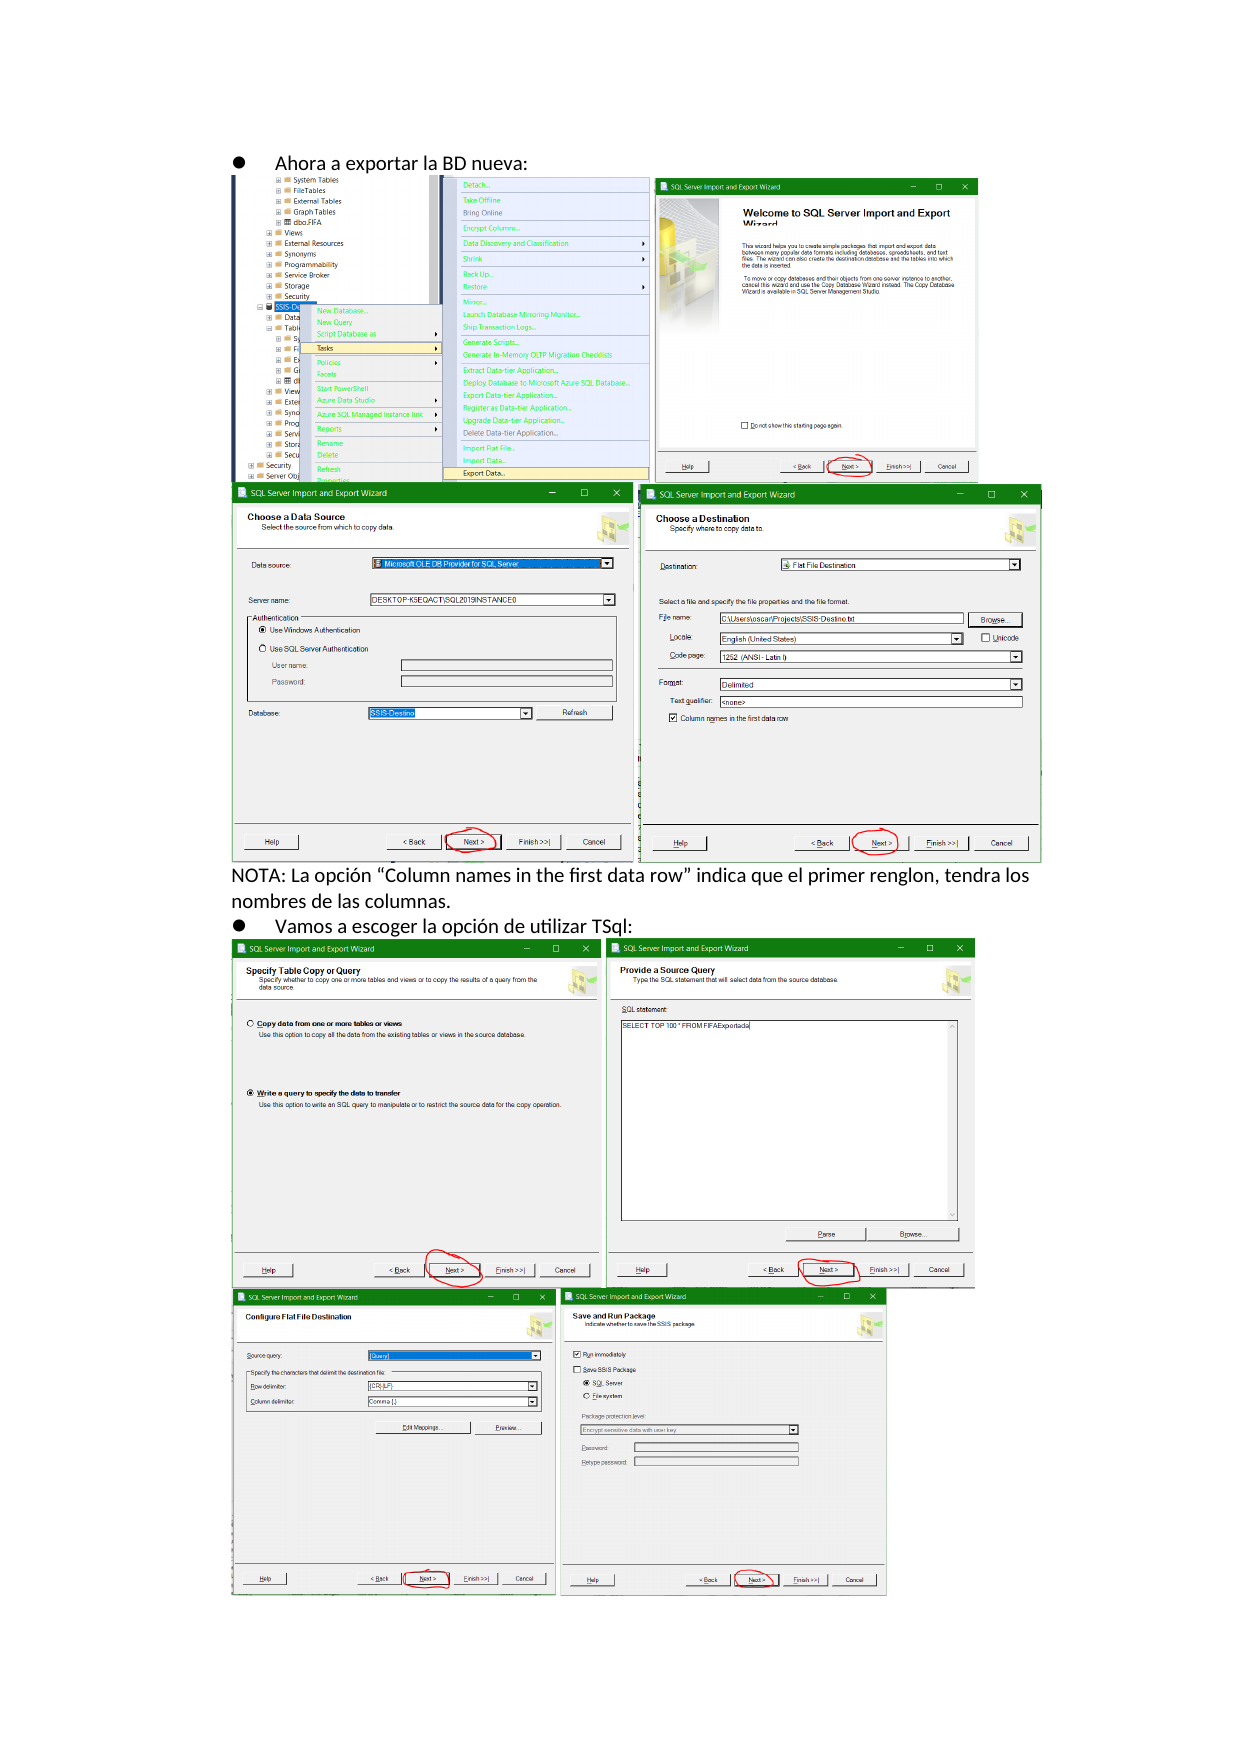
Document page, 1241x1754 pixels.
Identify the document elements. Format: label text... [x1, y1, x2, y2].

picture [654, 178, 979, 483]
list NOTA: La opción “Column names in the first data row” indica que el primer renglon, tendra los nombres de las columnas. [231, 863, 1053, 913]
picture [231, 175, 650, 863]
list Ahora a exportar la BD nueva: [231, 150, 1053, 175]
picture [231, 938, 975, 1596]
list Vamos a escoger la opción de utilizar TSql: [231, 913, 1053, 939]
picture [638, 484, 1042, 863]
